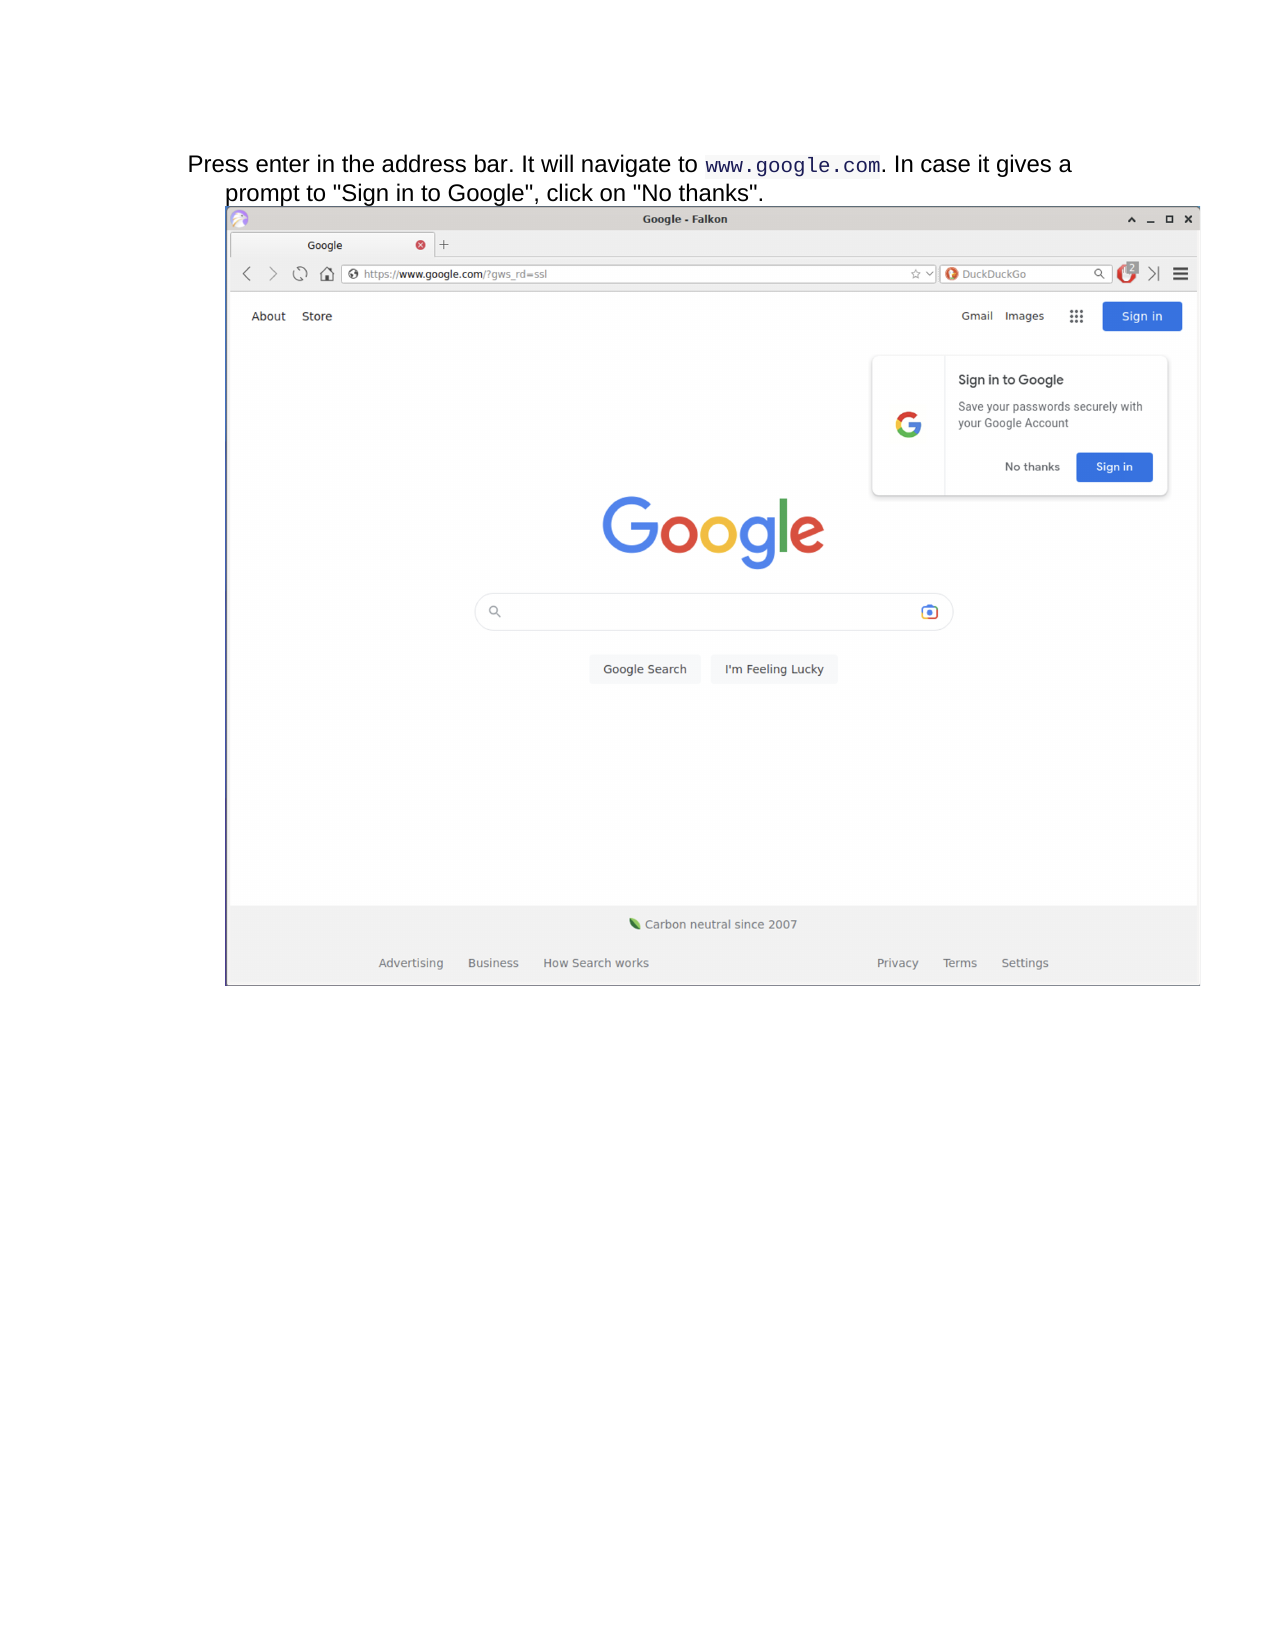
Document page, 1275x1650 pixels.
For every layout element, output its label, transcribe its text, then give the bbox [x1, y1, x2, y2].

picture [225, 206, 1200, 986]
